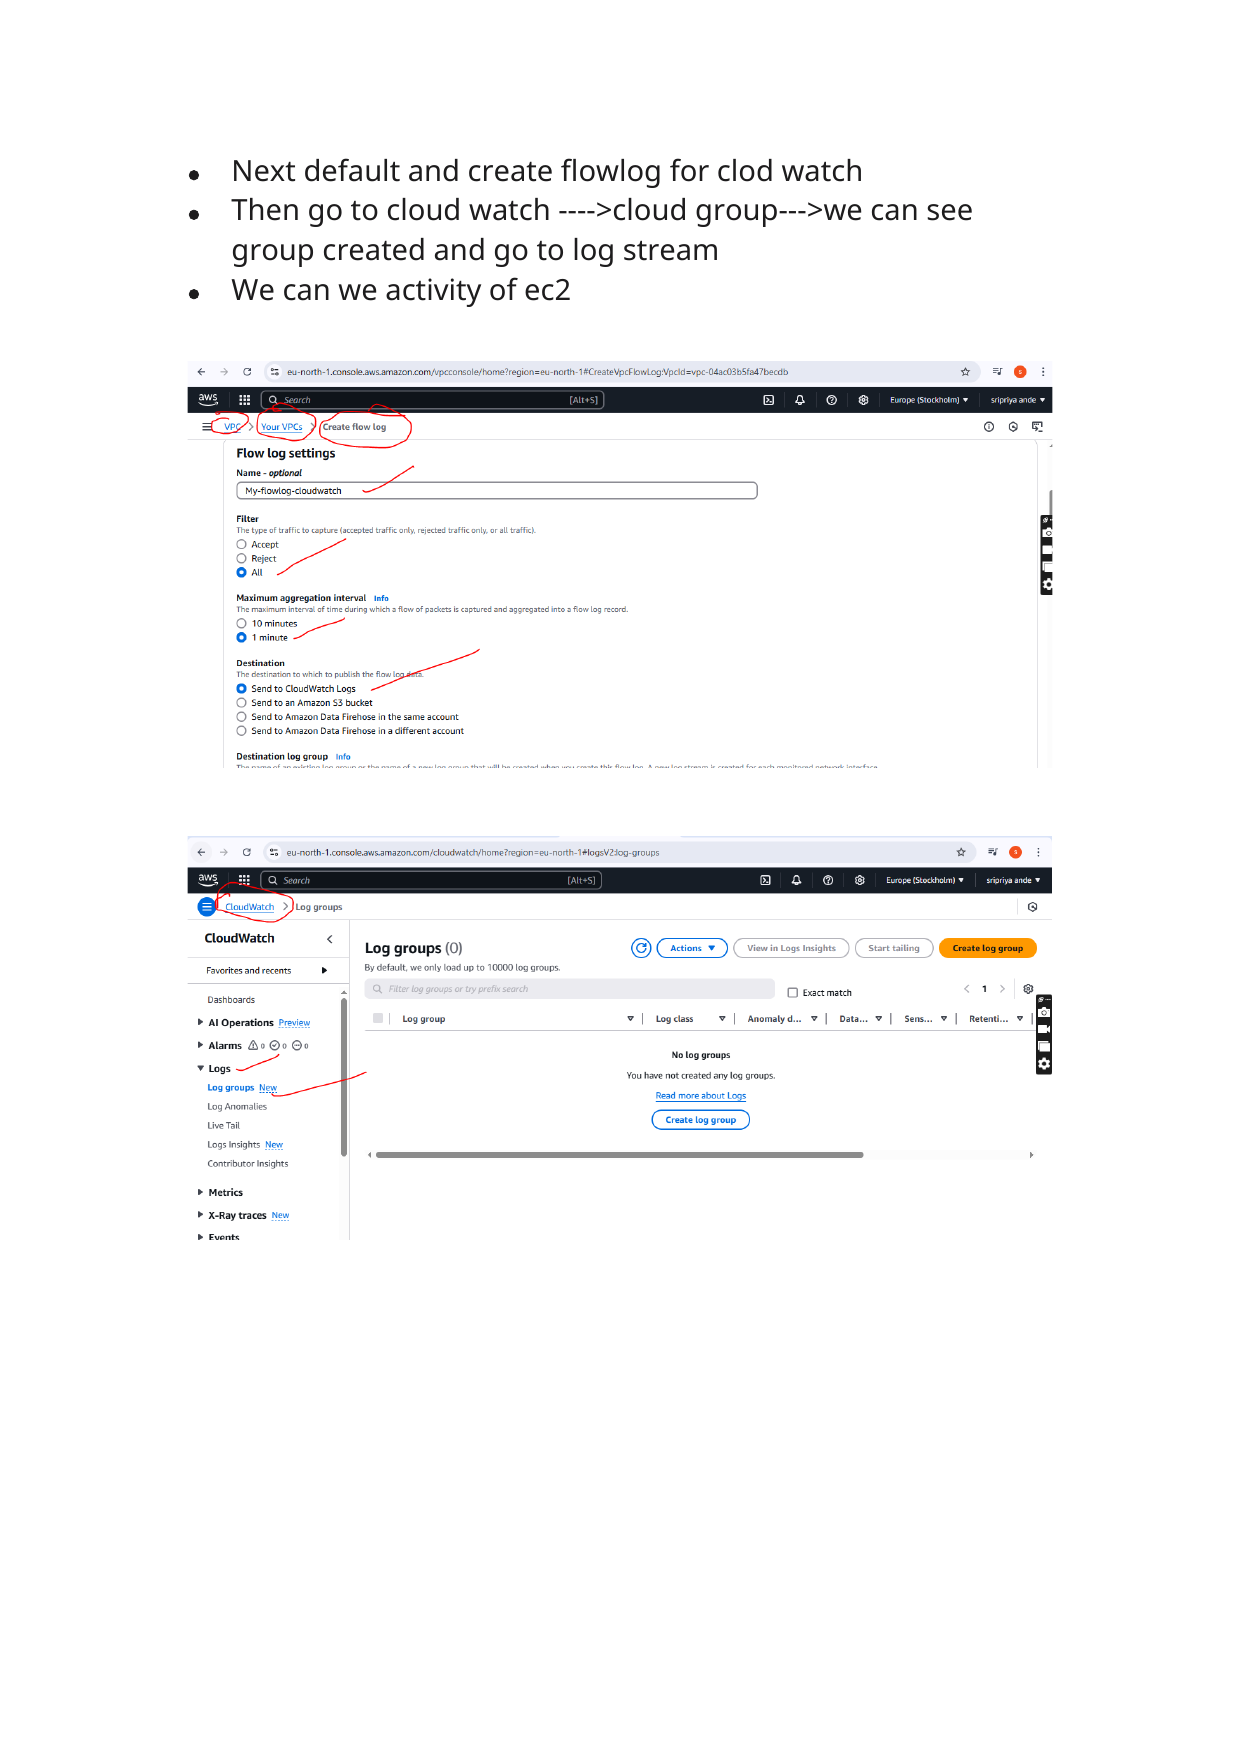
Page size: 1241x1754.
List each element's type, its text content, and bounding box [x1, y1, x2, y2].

list We can we activity of ec2 [187, 269, 1053, 309]
picture [187, 836, 1052, 1240]
list Then go to cloud watch ---->cloud group--->we can see group created and go to log stream [187, 190, 1053, 269]
list Next default and create flowlog for clod watch [187, 150, 1053, 190]
picture [187, 361, 1053, 768]
